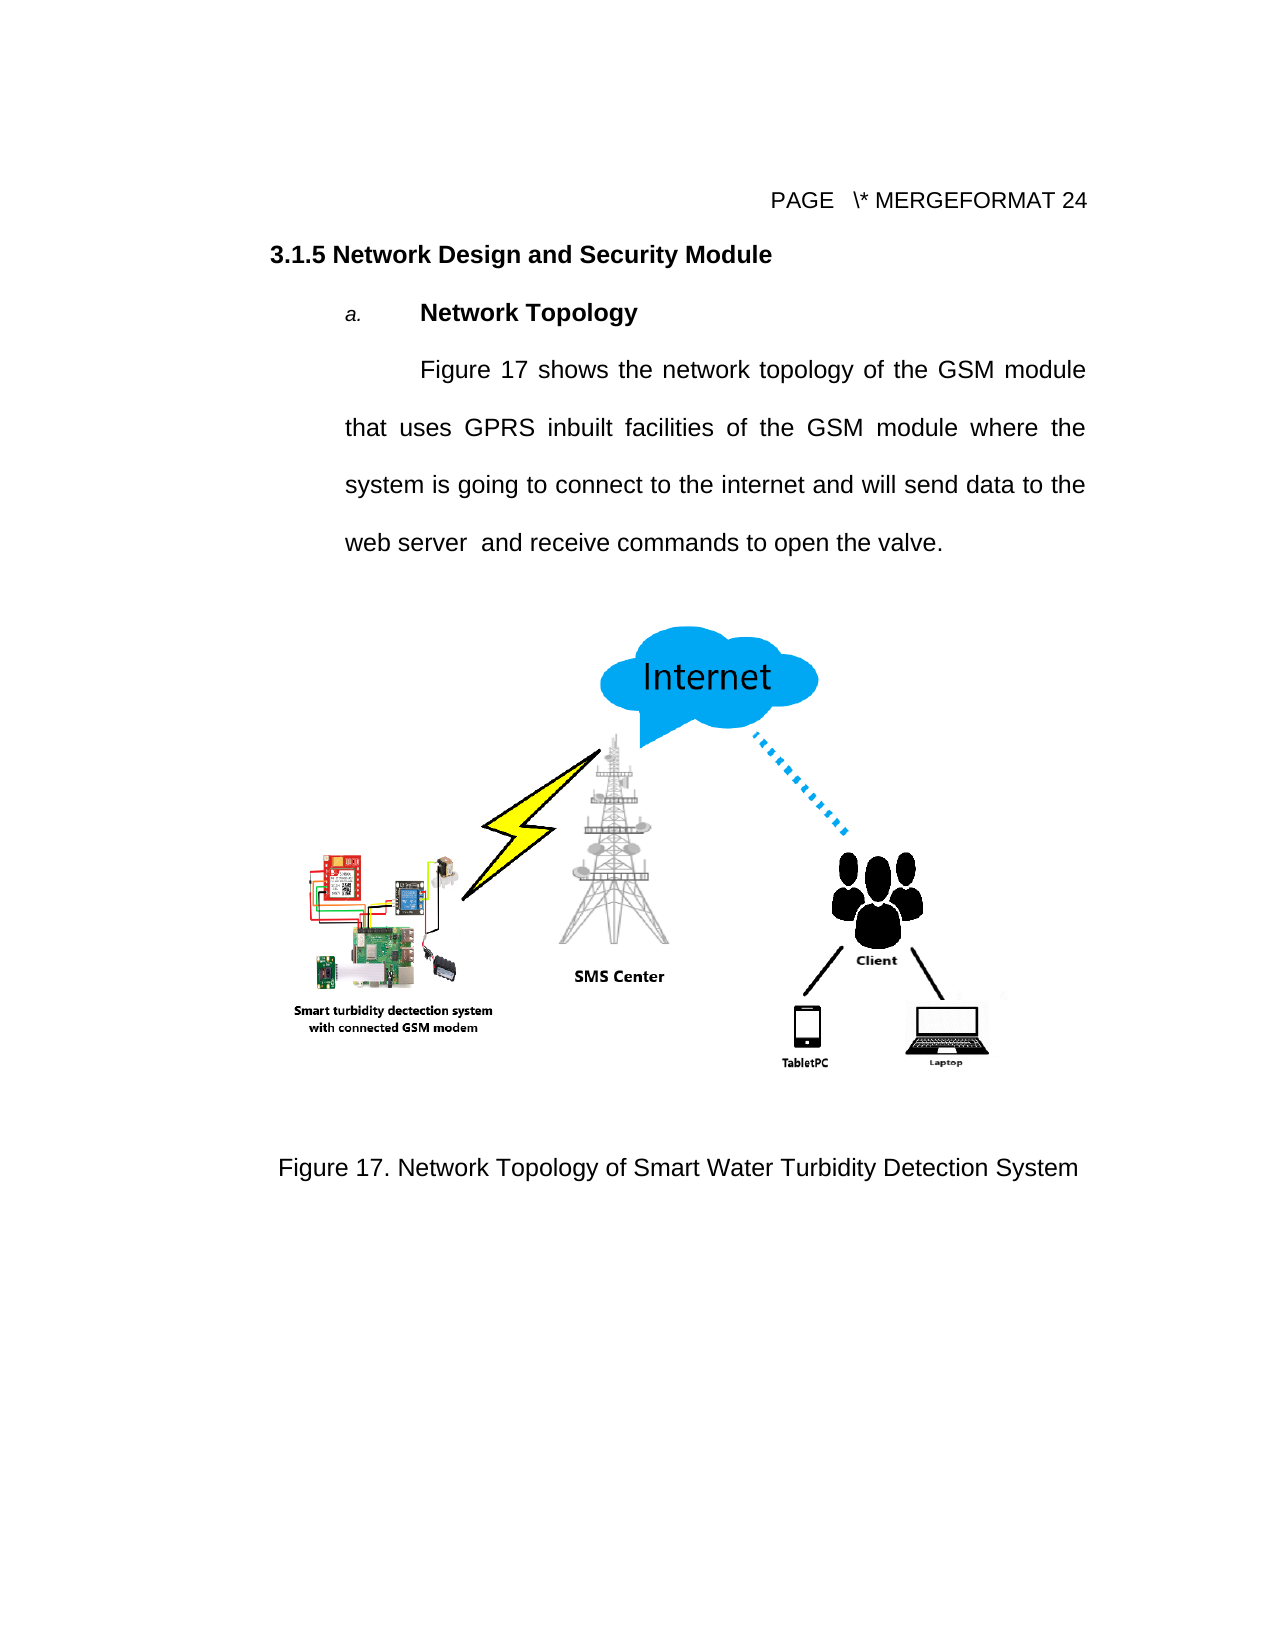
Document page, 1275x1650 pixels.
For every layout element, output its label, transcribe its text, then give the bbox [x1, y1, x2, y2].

picture [274, 585, 1083, 1127]
text Figure 17 shows the network topology of the GSM module that uses GPRS inbuilt facilities of the GSM module where the system is going to connect to the internet and will send data to the web server and receive commands to open the valve. [345, 355, 1087, 556]
text Figure 17. Network Topology of Smart Water Turbidity Detection System [270, 1153, 1087, 1182]
text 3.1.5 Network Design and Security Module [270, 240, 1087, 269]
list Network Topology [270, 298, 1087, 326]
